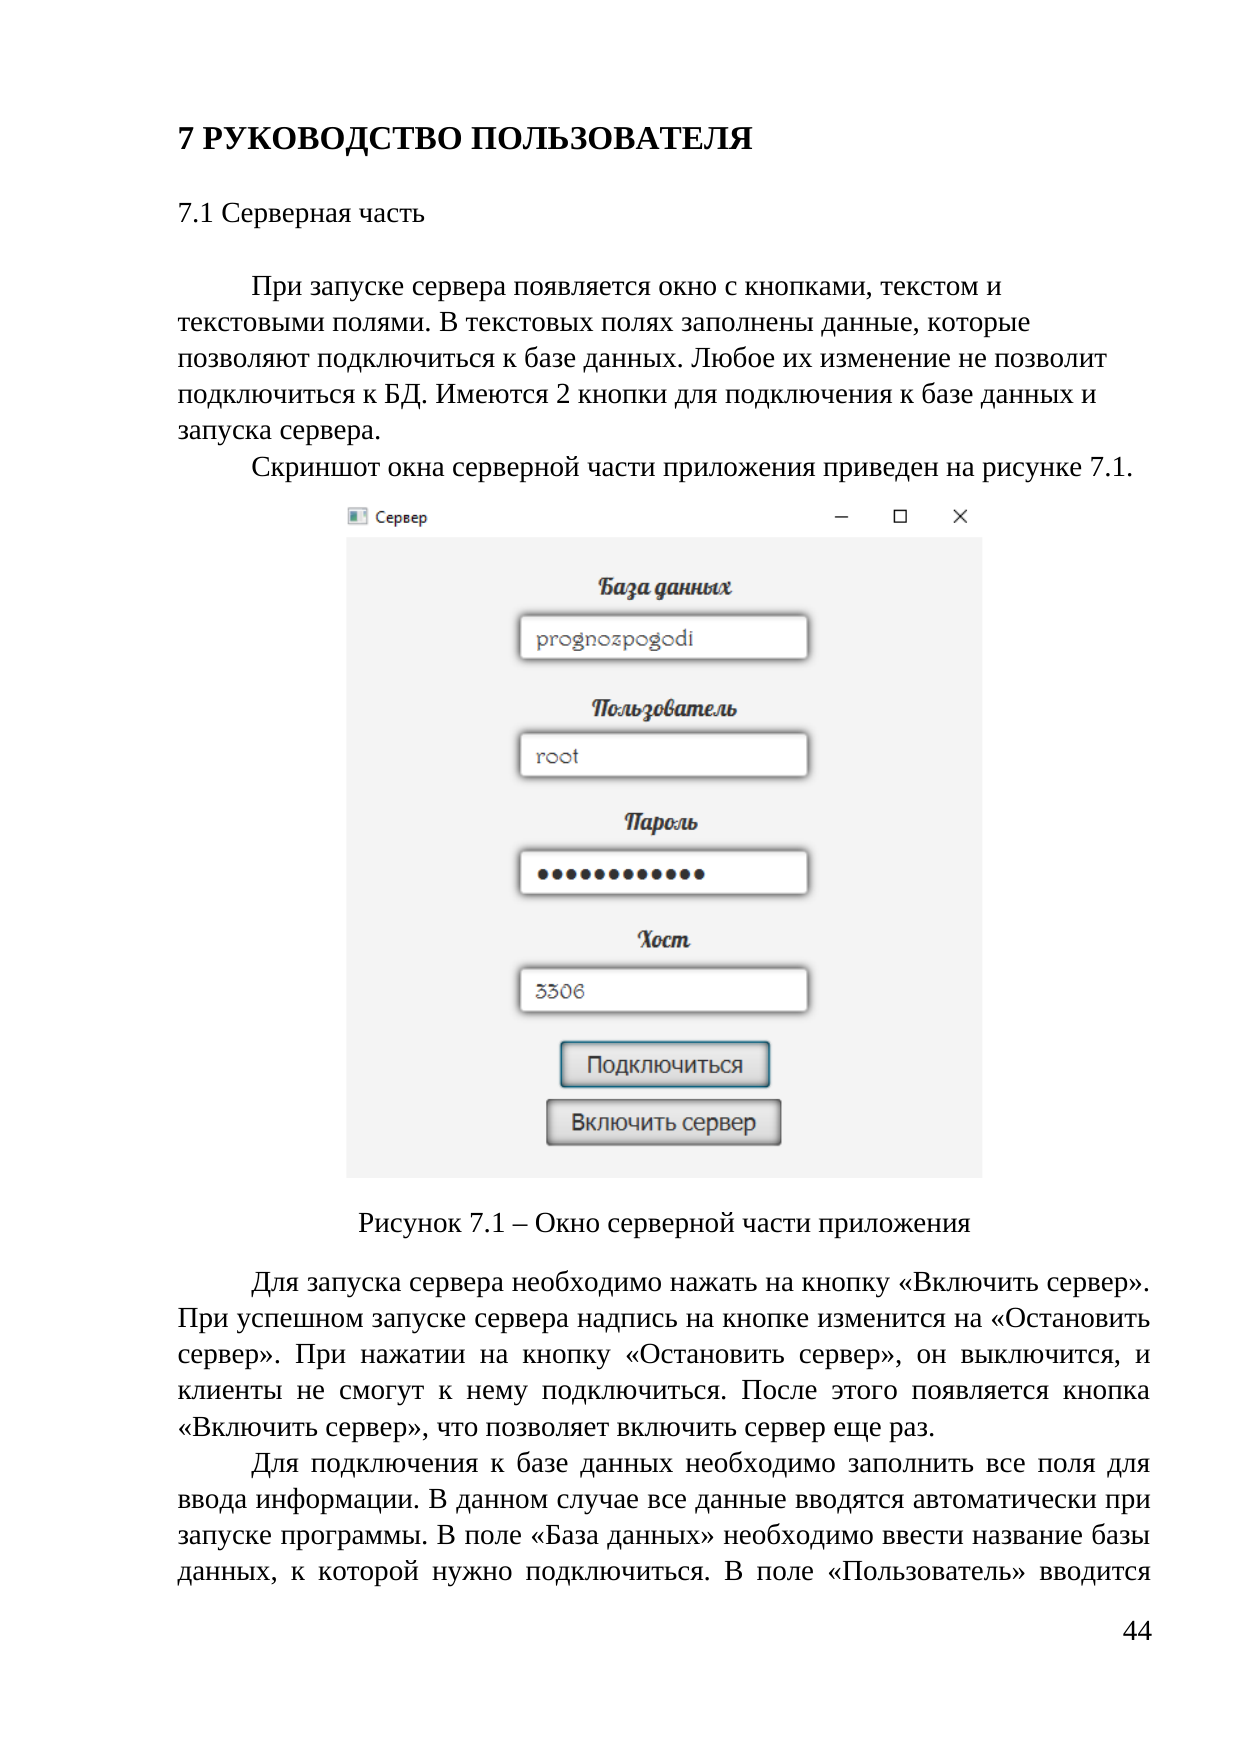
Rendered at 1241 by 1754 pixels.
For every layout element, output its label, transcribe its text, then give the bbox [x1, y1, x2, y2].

text Для запуска сервера необходимо нажать на кнопку «Включить сервер». При успешном запуске сервера надпись на кнопке изменится на «Остановить сервер». При нажатии на кнопку «Остановить сервер», он выключится, и клиенты не смогут к нему подключиться. После этого появляется кнопка «Включить сервер», что позволяет включить сервер еще раз. [177, 1264, 1152, 1442]
text Скриншот окна серверной части приложения приведен на рисунке 7.1. [177, 449, 1152, 482]
subtitle 7.1 Серверная часть [177, 196, 1152, 229]
text При запуске сервера появляется окно с кнопками, текстом и текстовыми полями. В текстовых полях заполнены данные, которые позволяют подключиться к базе данных. Любое их изменение не позволит подключиться к БД. Имеются 2 кнопки для подключения к базе данных и запуска сервера. [177, 268, 1152, 446]
subtitle 7 РУКОВОДСТВО ПОЛЬЗОВАТЕЛЯ [177, 118, 1152, 156]
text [177, 1445, 1152, 1587]
text Рисунок 7.1 – Окно серверной части приложения [177, 1206, 1152, 1239]
picture [346, 501, 983, 1178]
